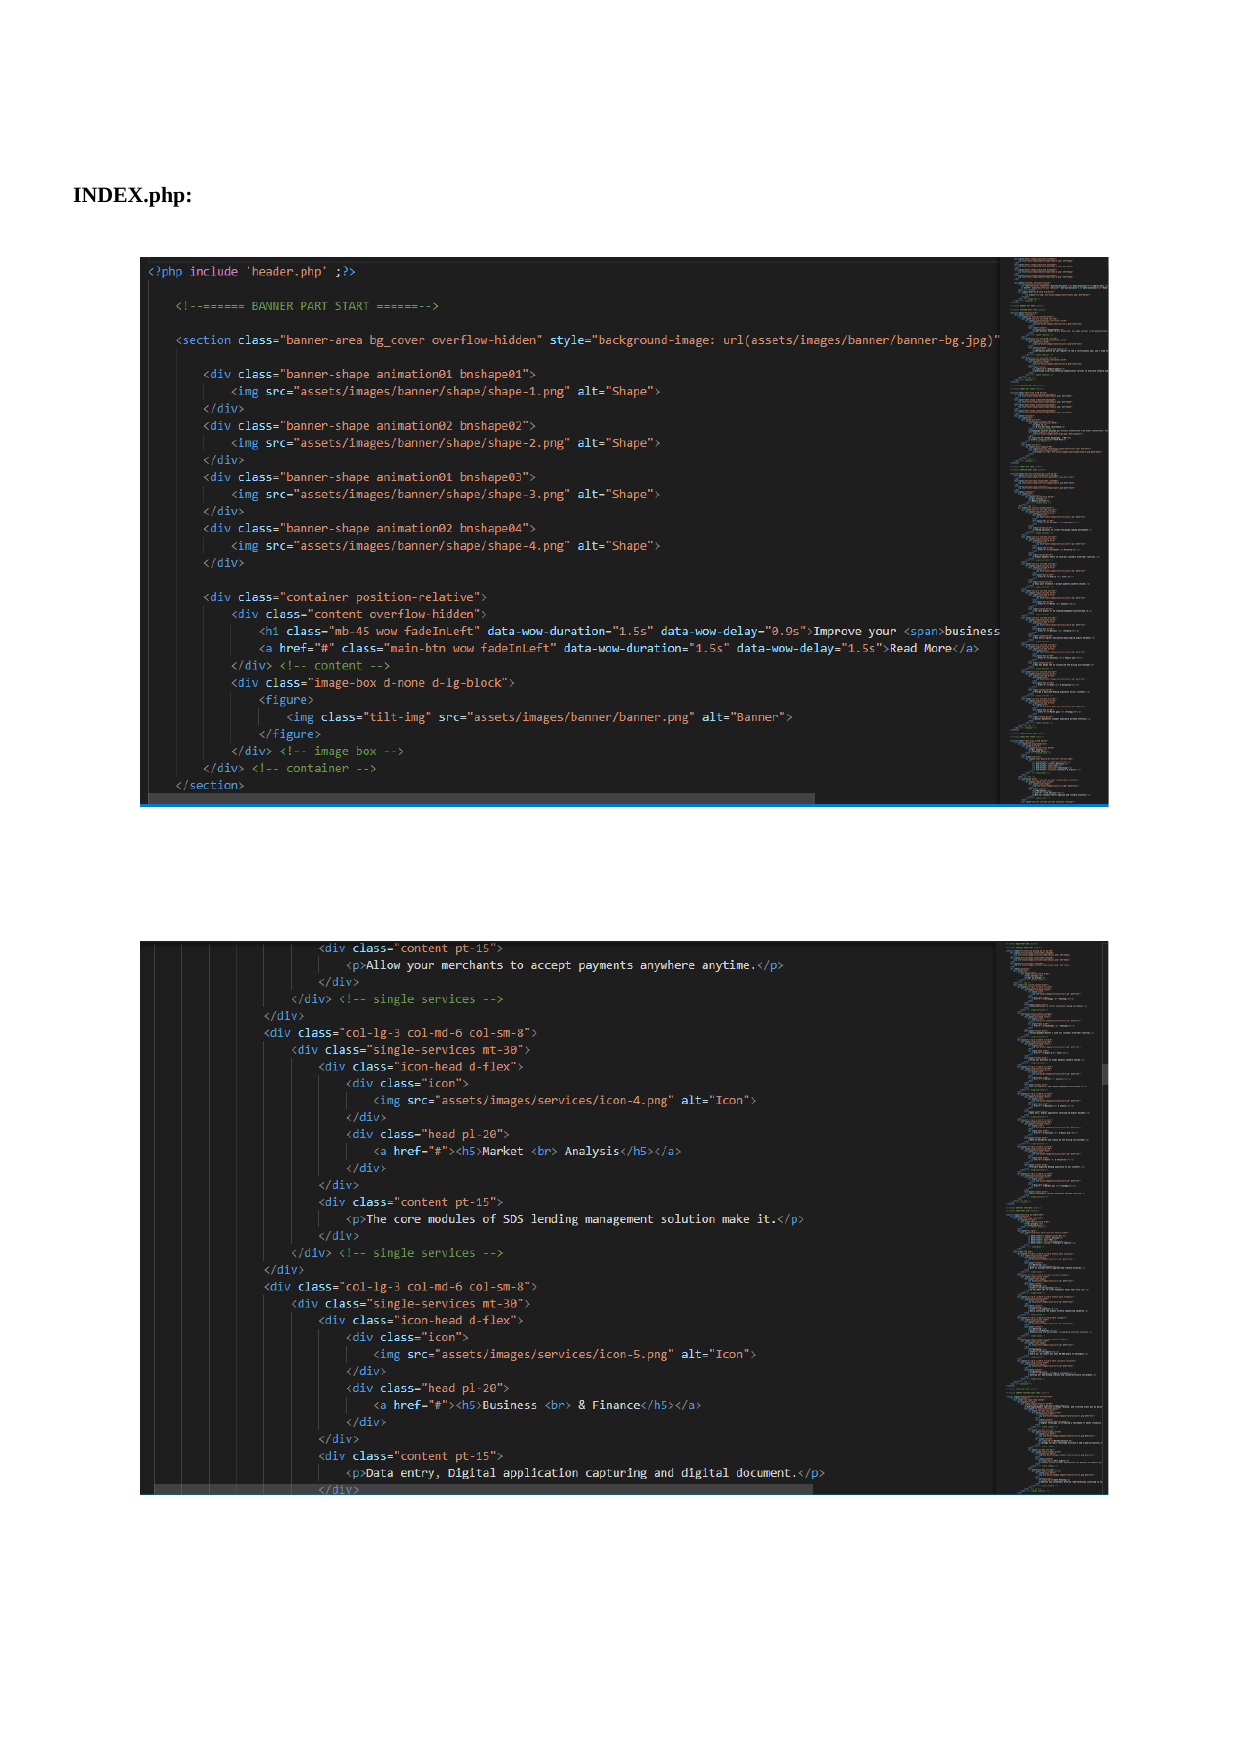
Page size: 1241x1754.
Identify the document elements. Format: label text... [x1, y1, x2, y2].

picture [140, 941, 1109, 1495]
text INDEX.php: [73, 182, 1176, 207]
picture [140, 257, 1109, 807]
